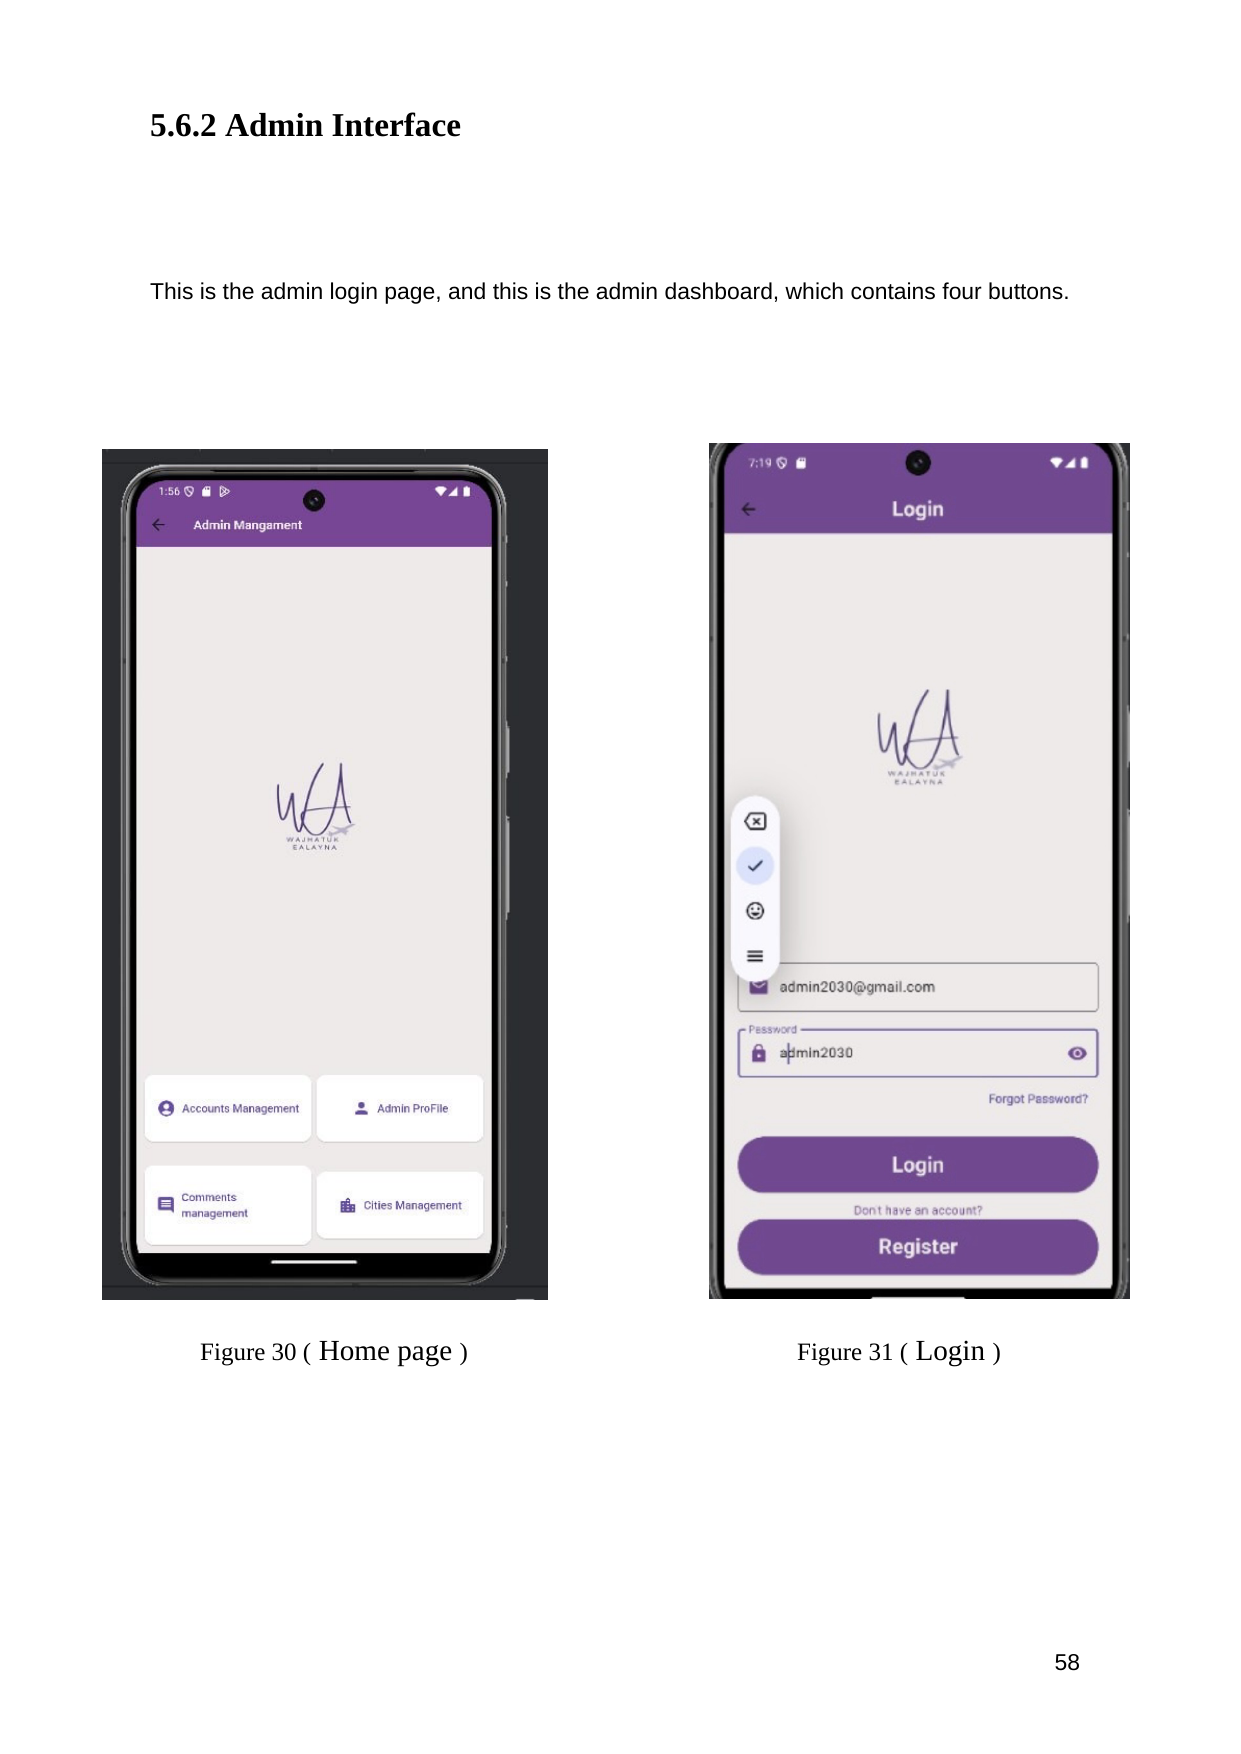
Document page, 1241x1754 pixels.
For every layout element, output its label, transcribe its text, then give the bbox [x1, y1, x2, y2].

picture [709, 443, 1130, 1299]
text Figure 30 ( Home page ) Figure 31 ( Login ) [150, 1333, 1080, 1367]
text 5.6.2 Admin Interface [150, 105, 1080, 143]
text This is the admin login page, and this is the admin dashboard, which contains four buttons. [150, 278, 1080, 304]
picture [102, 449, 548, 1300]
